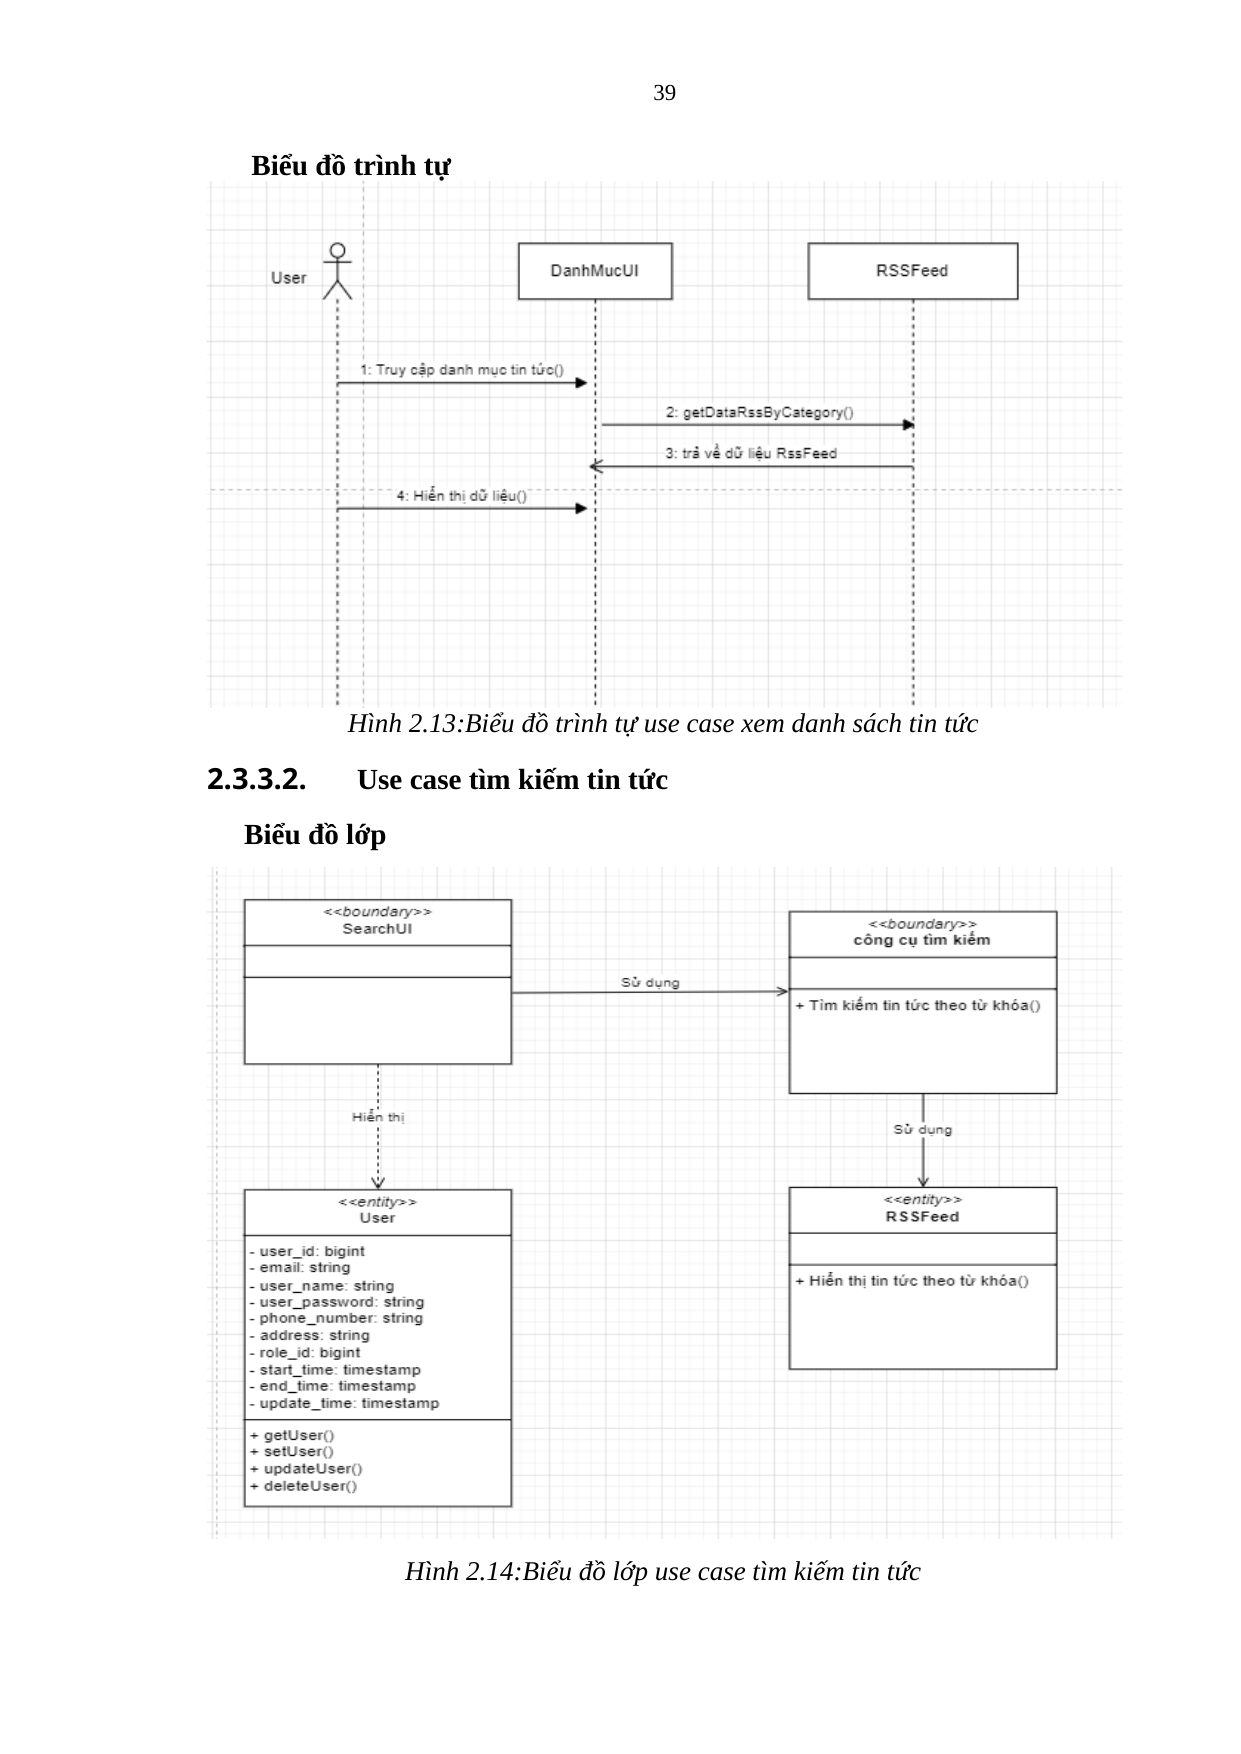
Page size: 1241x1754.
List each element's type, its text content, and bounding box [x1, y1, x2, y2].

text Biểu đồ trình tự [207, 148, 1122, 181]
subtitle Use case tìm kiếm tin tức [207, 758, 1122, 798]
text Biểu đồ lớp [207, 817, 1122, 867]
picture [206, 867, 1123, 1539]
picture [206, 181, 1123, 708]
